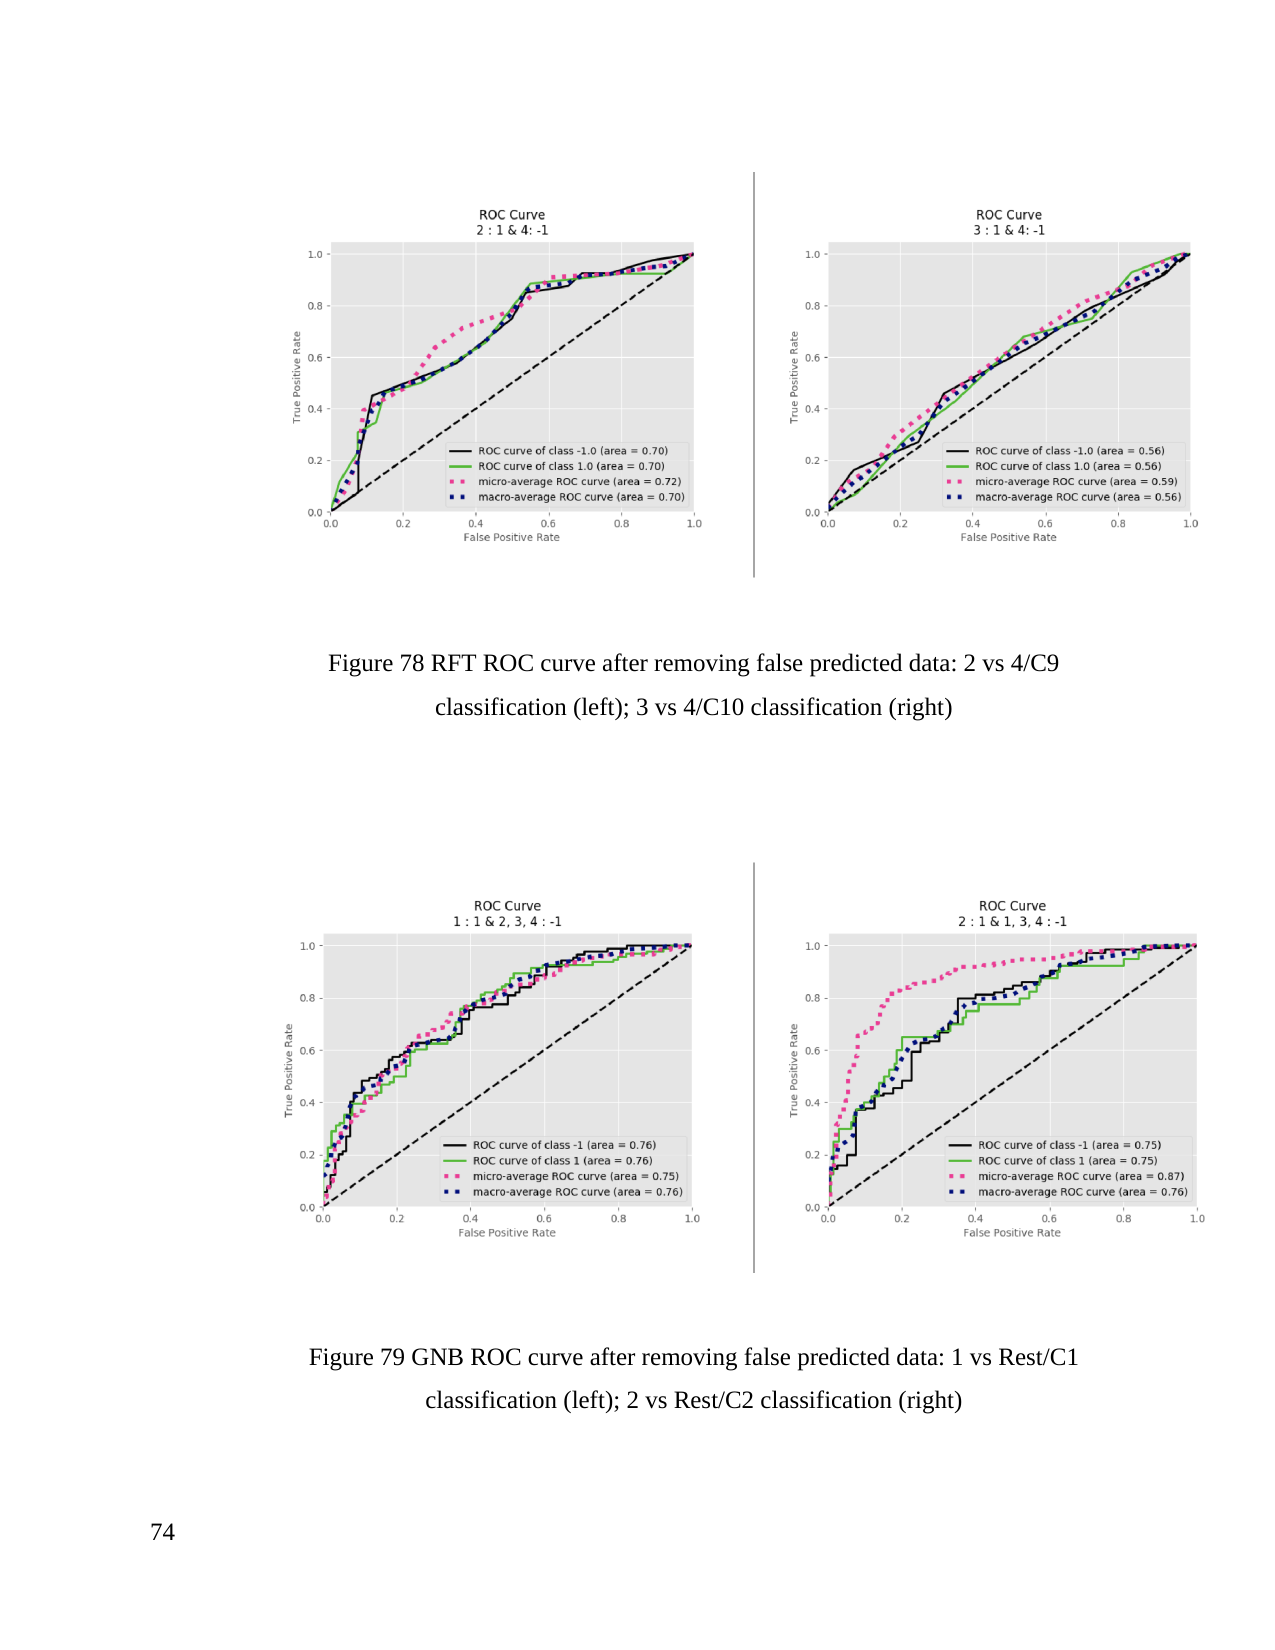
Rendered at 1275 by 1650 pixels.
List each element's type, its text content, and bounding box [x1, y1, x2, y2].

list Figure 78 RFT ROC curve after removing false predicted data: 2 vs 4/C9 classification (left); 3 vs 4/C10 classification (right) [262, 648, 1125, 720]
list Figure 79 GNB ROC curve after removing false predicted data: 1 vs Rest/C1 classification (left); 2 vs Rest/C2 classification (right) [262, 1342, 1125, 1413]
picture [262, 836, 1238, 1298]
picture [262, 150, 1238, 605]
